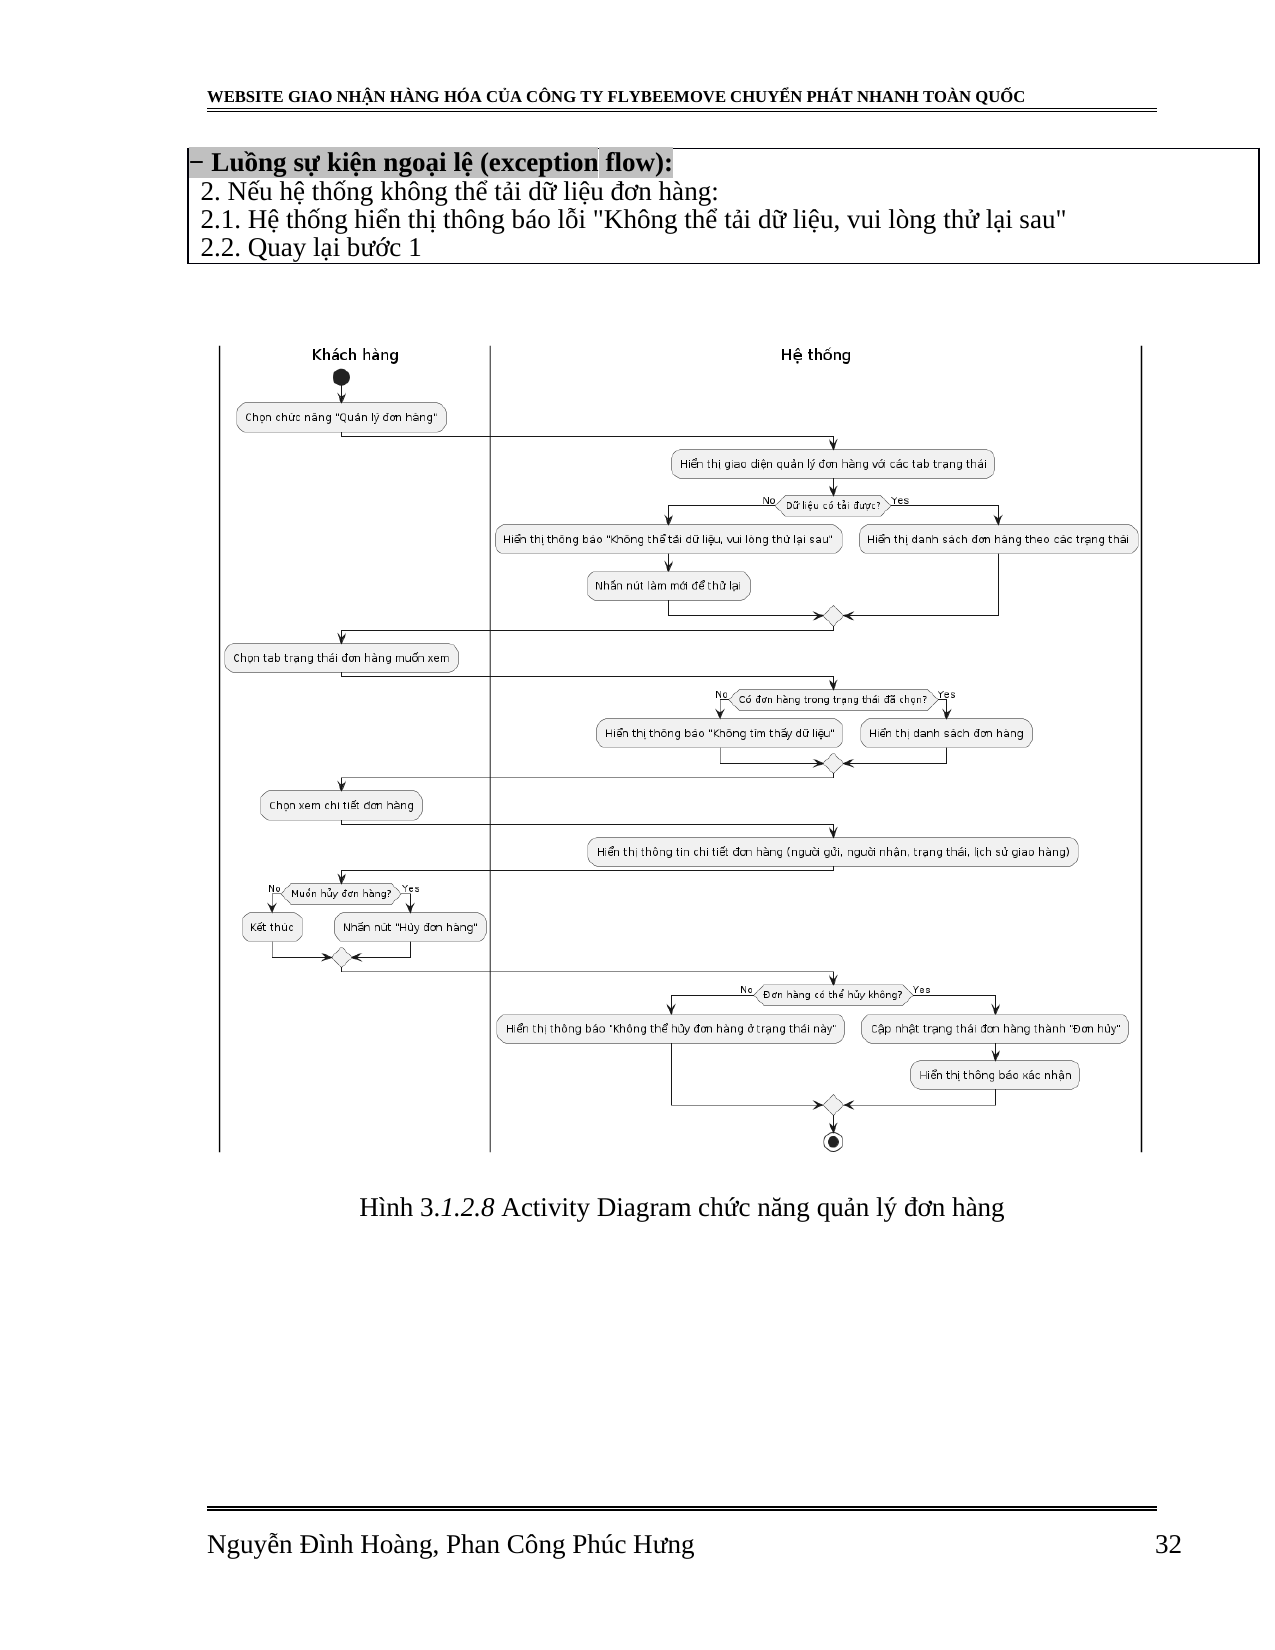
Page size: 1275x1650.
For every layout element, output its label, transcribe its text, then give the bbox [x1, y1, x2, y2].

picture [206, 335, 1157, 1160]
text Hình 3.1.2.8 Activity Diagram chức năng quản lý đơn hàng [207, 1191, 1157, 1222]
table_cell − Luồng sự kiện ngoại lệ (exception flow): 2. Nếu hệ thống không thể tải dữ liệu đơn hàng: 2.1. Hệ thống hiển thị thông báo lỗi "Không thể tải dữ liệu, vui lòng thử lại sau" 2.2. Quay lại bước 1 [189, 149, 1258, 263]
